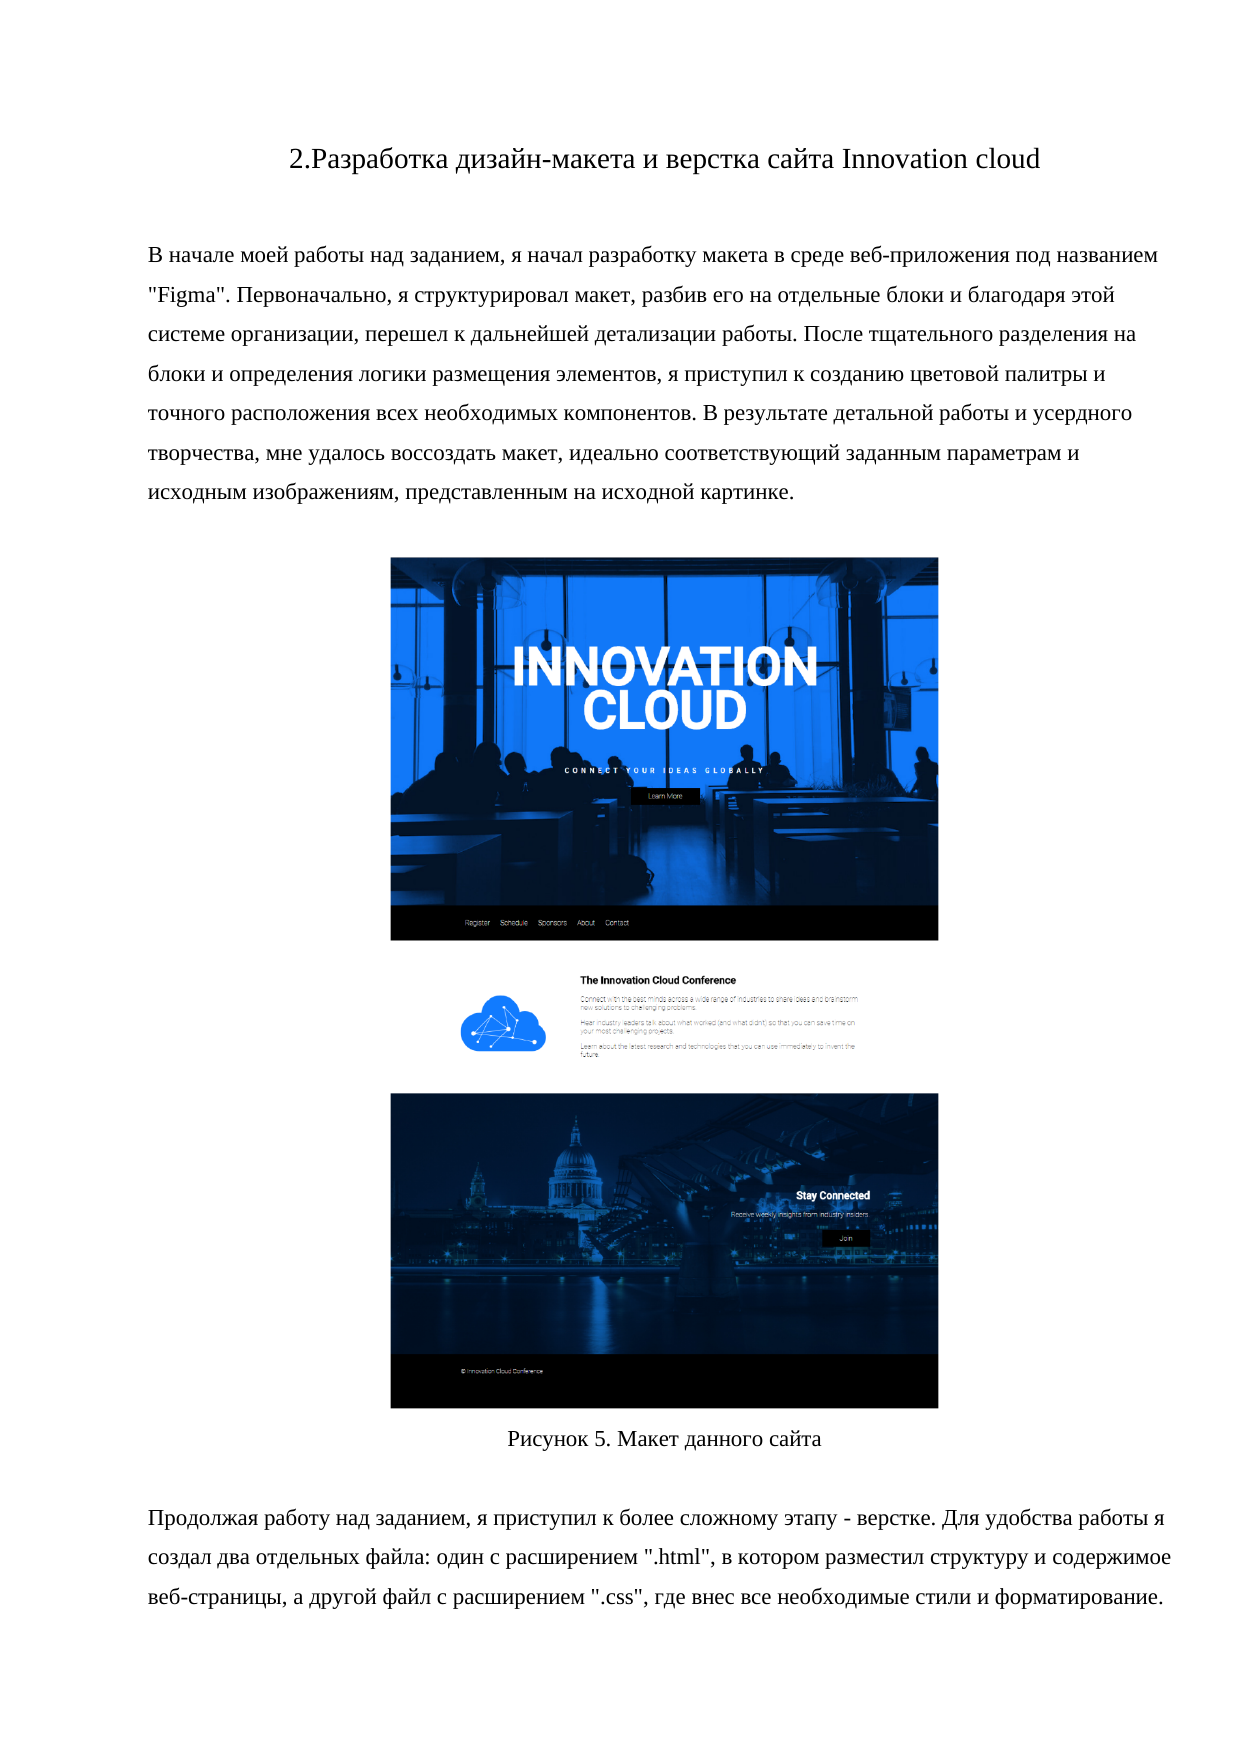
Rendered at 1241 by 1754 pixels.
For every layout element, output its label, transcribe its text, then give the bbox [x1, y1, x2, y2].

text 2.Разработка дизайн-макета и верстка сайта Innovation cloud [148, 141, 1181, 174]
text Рисунок 5. Макет данного сайта [148, 1425, 1181, 1451]
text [148, 1504, 1181, 1609]
text В начале моей работы над заданием, я начал разработку макета в среде веб-приложения под названием "Figma". Первоначально, я структурировал макет, разбив его на отдельные блоки и благодаря этой системе организации, перешел к дальнейшей детализации работы. После тщательного разделения на блоки и определения логики размещения элементов, я приступил к созданию цветовой палитры и точного расположения всех необходимых компонентов. В результате детальной работы и усердного творчества, мне удалось воссоздать макет, идеально соответствующий заданным параметрам и исходным изображениям, представленным на исходной картинке. [148, 242, 1181, 505]
picture [390, 557, 939, 1409]
